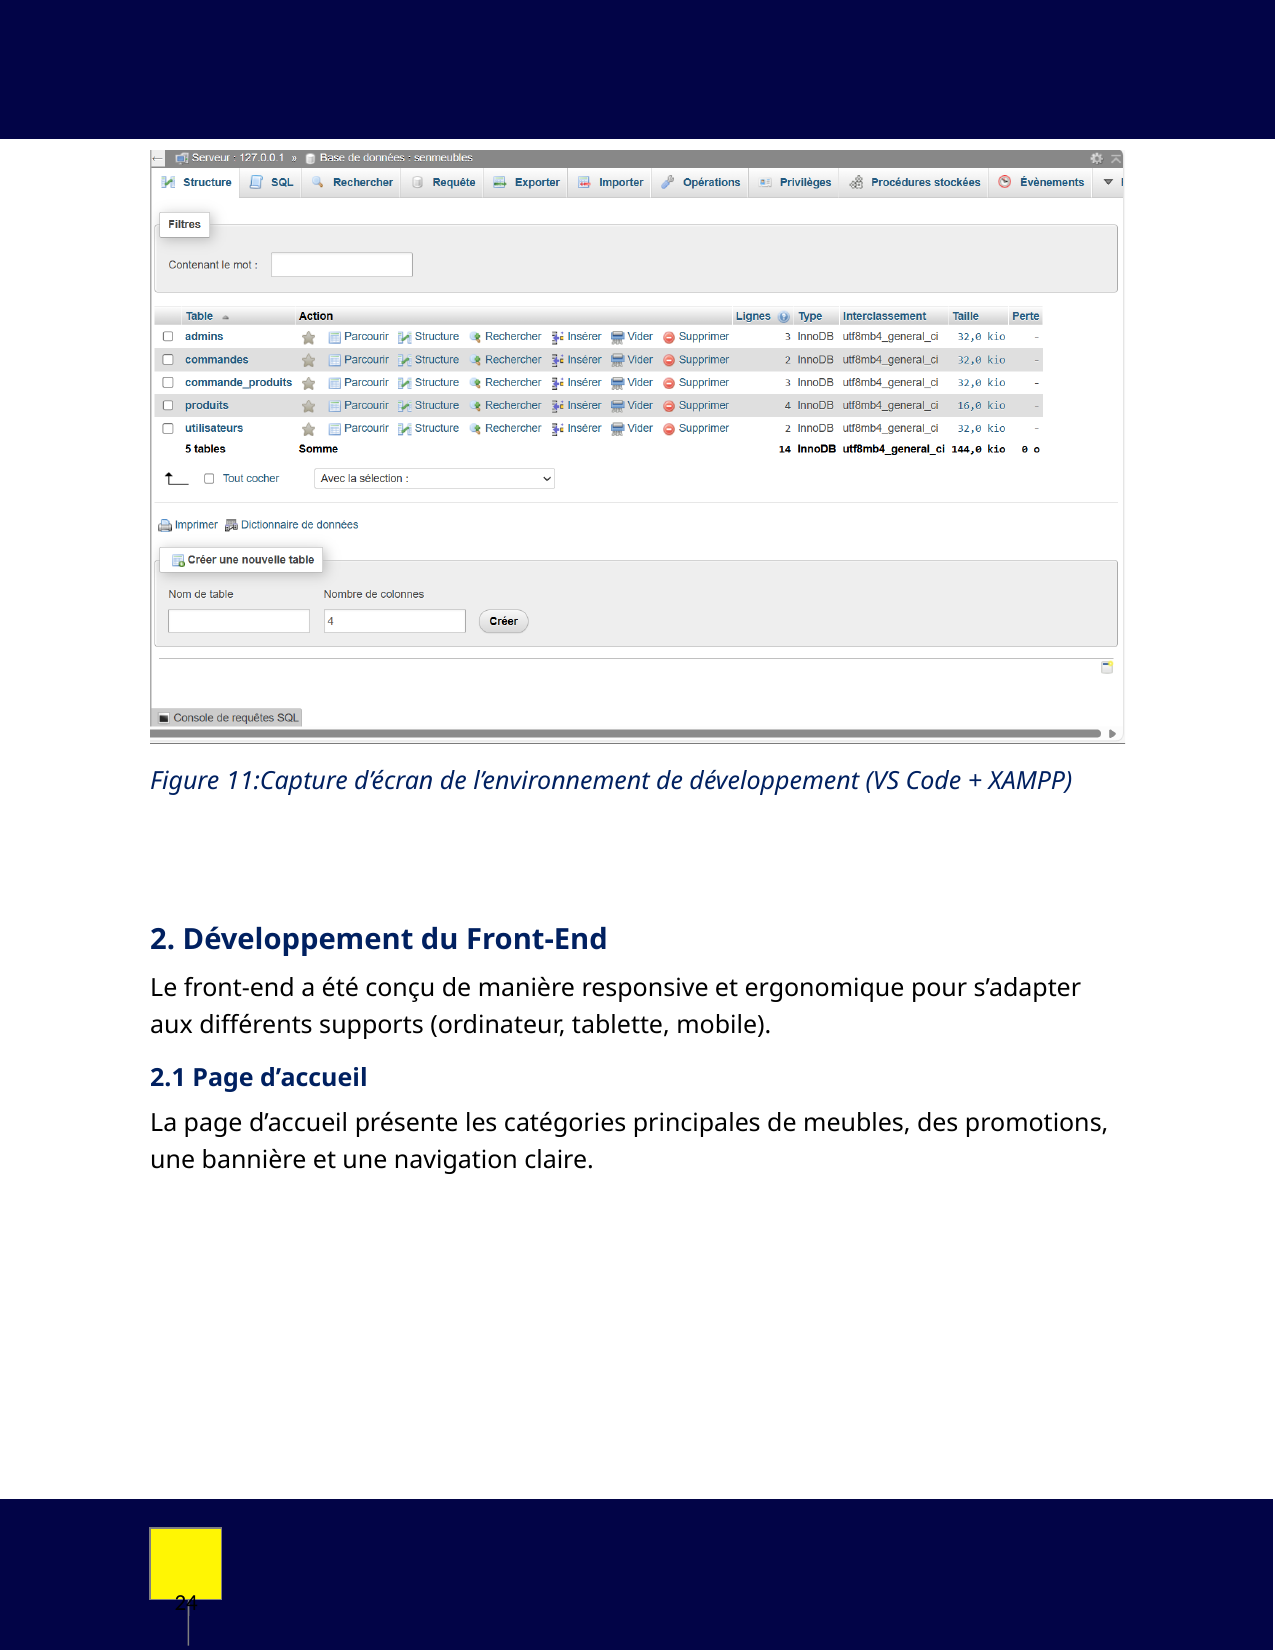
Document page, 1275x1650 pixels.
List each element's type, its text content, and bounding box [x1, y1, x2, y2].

subtitle 2. Développement du Front-End [150, 919, 1125, 958]
text La page d’accueil présente les catégories principales de meubles, des promotions, une bannière et une navigation claire. [150, 1105, 1125, 1176]
subtitle 2.1 Page d’accueil [150, 1060, 1125, 1094]
picture [150, 150, 1125, 744]
text Figure 11:Capture d’écran de l’environnement de développement (VS Code + XAMPP) [150, 763, 1125, 797]
text Le front-end a été conçu de manière responsive et ergonomique pour s’adapter aux différents supports (ordinateur, tablette, mobile). [150, 970, 1125, 1041]
